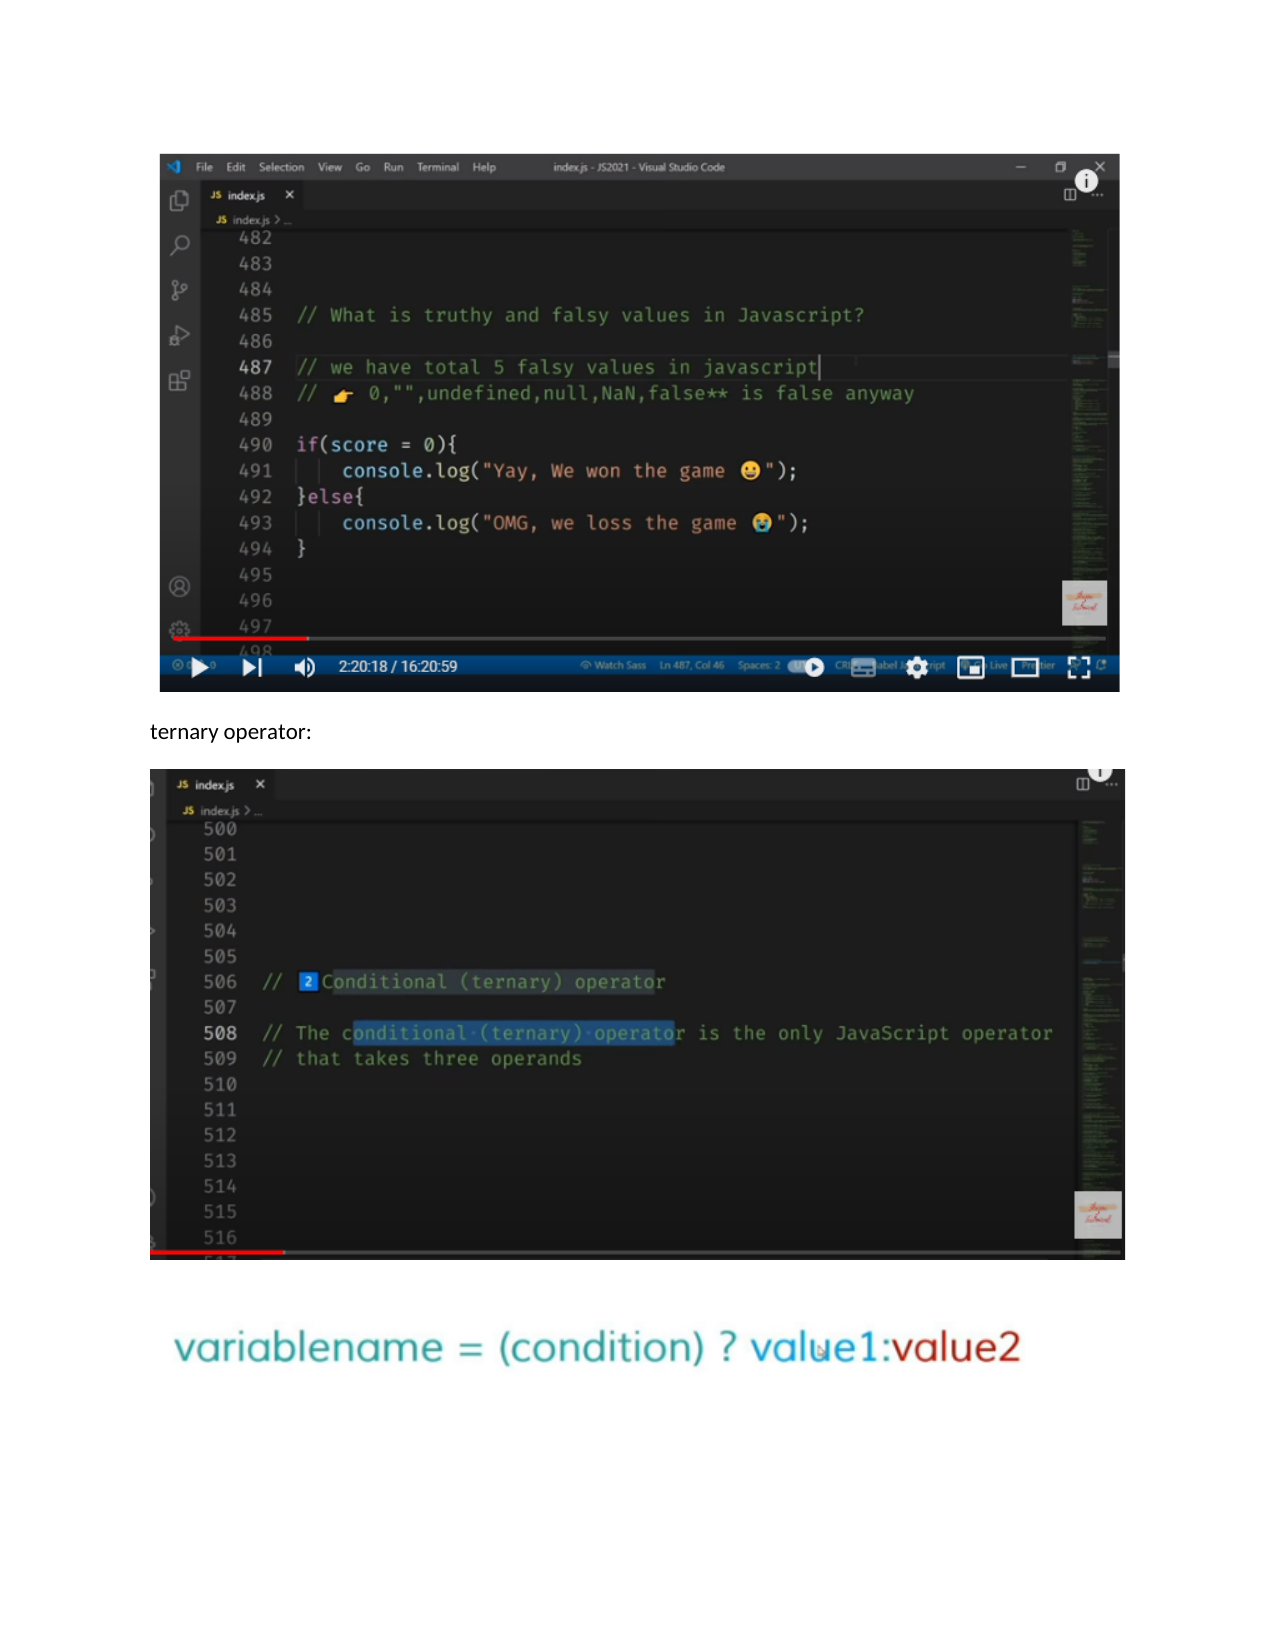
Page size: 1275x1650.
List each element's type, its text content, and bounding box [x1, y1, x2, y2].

picture [150, 769, 1125, 1260]
picture [150, 150, 1125, 692]
text ternary operator: [150, 717, 1125, 745]
picture [150, 1284, 1041, 1383]
